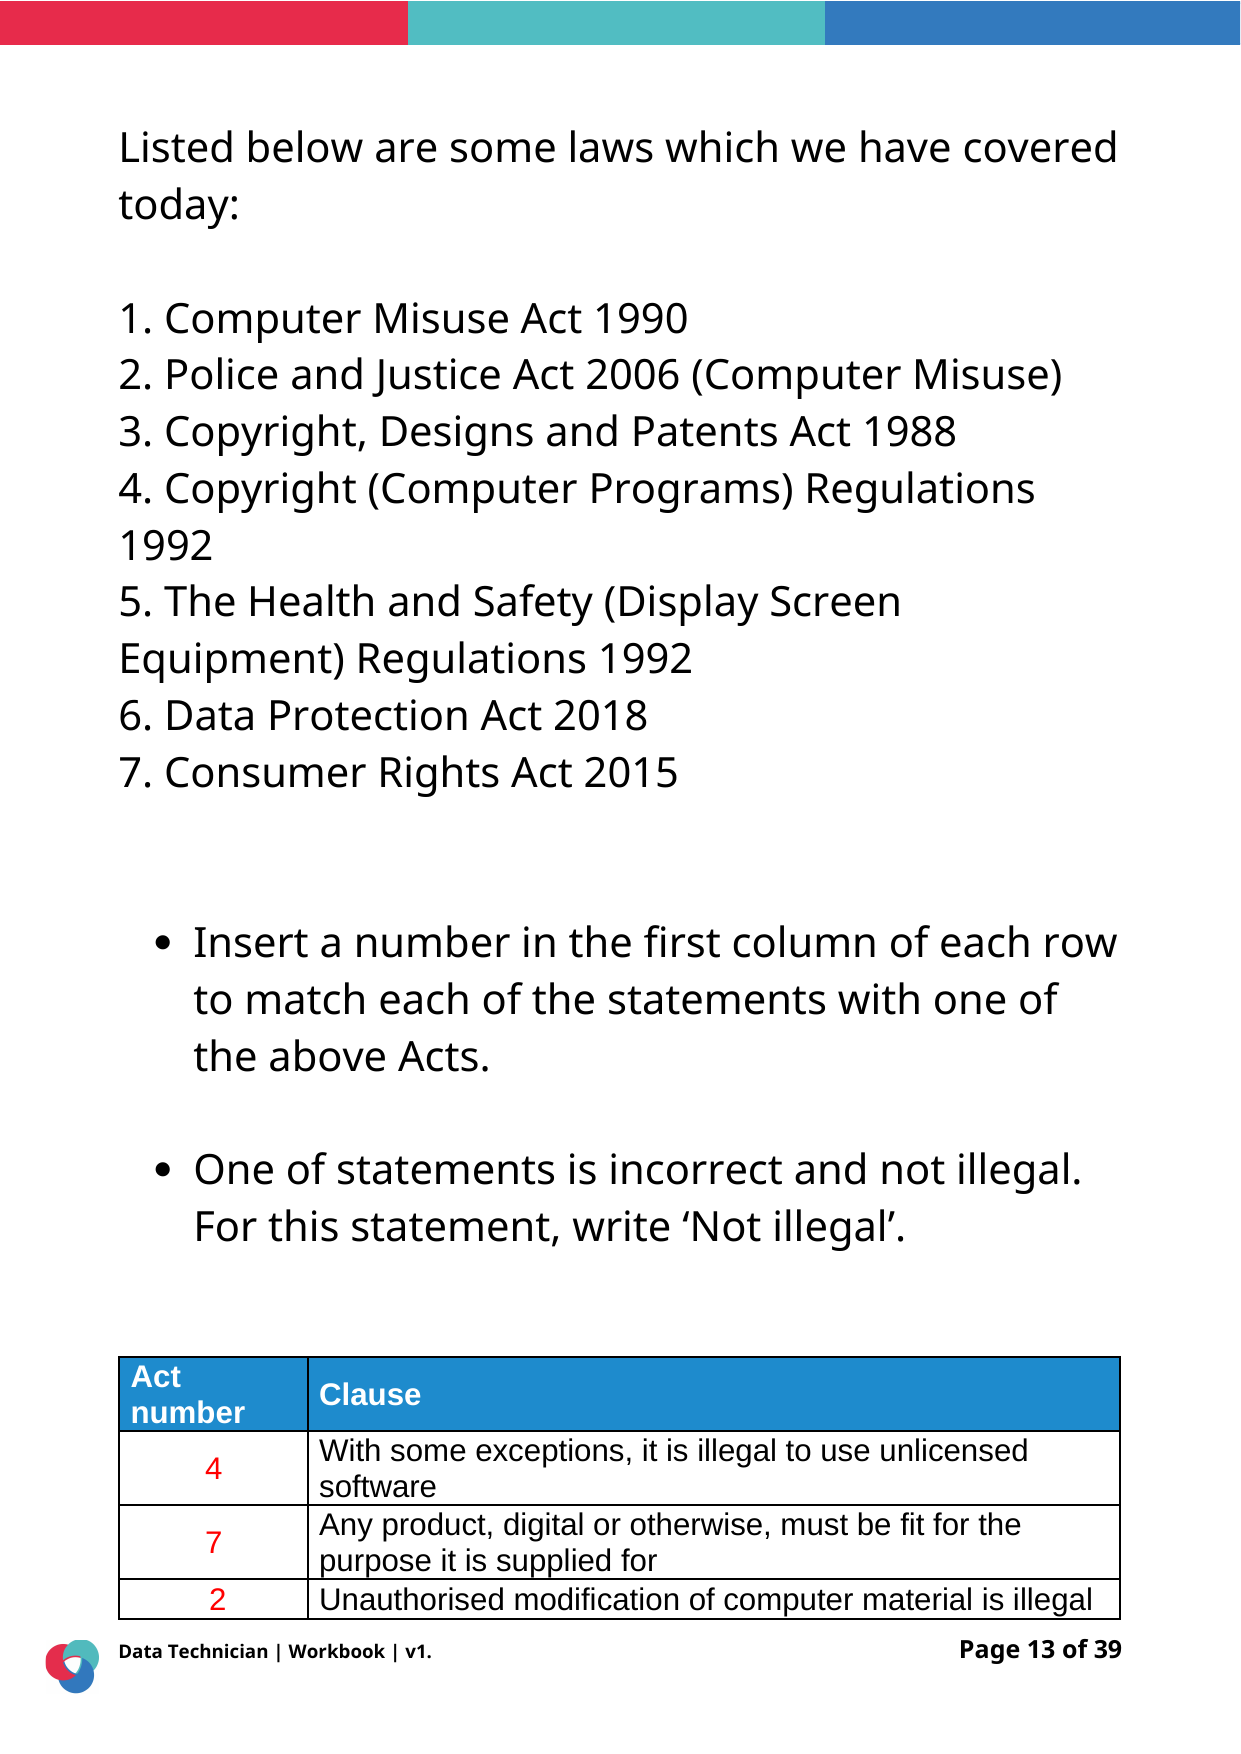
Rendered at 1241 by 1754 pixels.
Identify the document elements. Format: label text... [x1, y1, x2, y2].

table_cell Unauthorised modification of computer material is illegal [309, 1580, 1119, 1618]
table_cell With some exceptions, it is illegal to use unlicensed software [309, 1432, 1119, 1504]
list Insert a number in the first column of each row to match each of the statements with one of the above Acts. [156, 913, 1122, 1083]
text 2. Police and Justice Act 2006 (Computer Misuse) [118, 345, 1122, 402]
table_cell Any product, digital or otherwise, must be fit for the purpose it is supplied for [309, 1506, 1119, 1578]
text 3. Copyright, Designs and Patents Act 1988 [118, 402, 1122, 459]
table_cell 2 [120, 1580, 307, 1618]
table_header Clause [309, 1358, 1119, 1430]
text 6. Data Protection Act 2018 [118, 686, 1122, 743]
text Listed below are some laws which we have covered today: [118, 118, 1122, 232]
text 1. Computer Misuse Act 1990 [118, 288, 1122, 345]
picture [45, 1640, 100, 1694]
text 7. Consumer Rights Act 2015 [118, 743, 1122, 799]
list One of statements is incorrect and not illegal. For this statement, write ‘Not illegal’. [156, 1140, 1122, 1253]
text 4. Copyright (Computer Programs) Regulations 1992 [118, 459, 1122, 572]
table_header Act number [120, 1358, 307, 1430]
table_cell 4 [120, 1432, 307, 1504]
table_cell 7 [120, 1506, 307, 1578]
text 5. The Health and Safety (Display Screen Equipment) Regulations 1992 [118, 572, 1122, 686]
